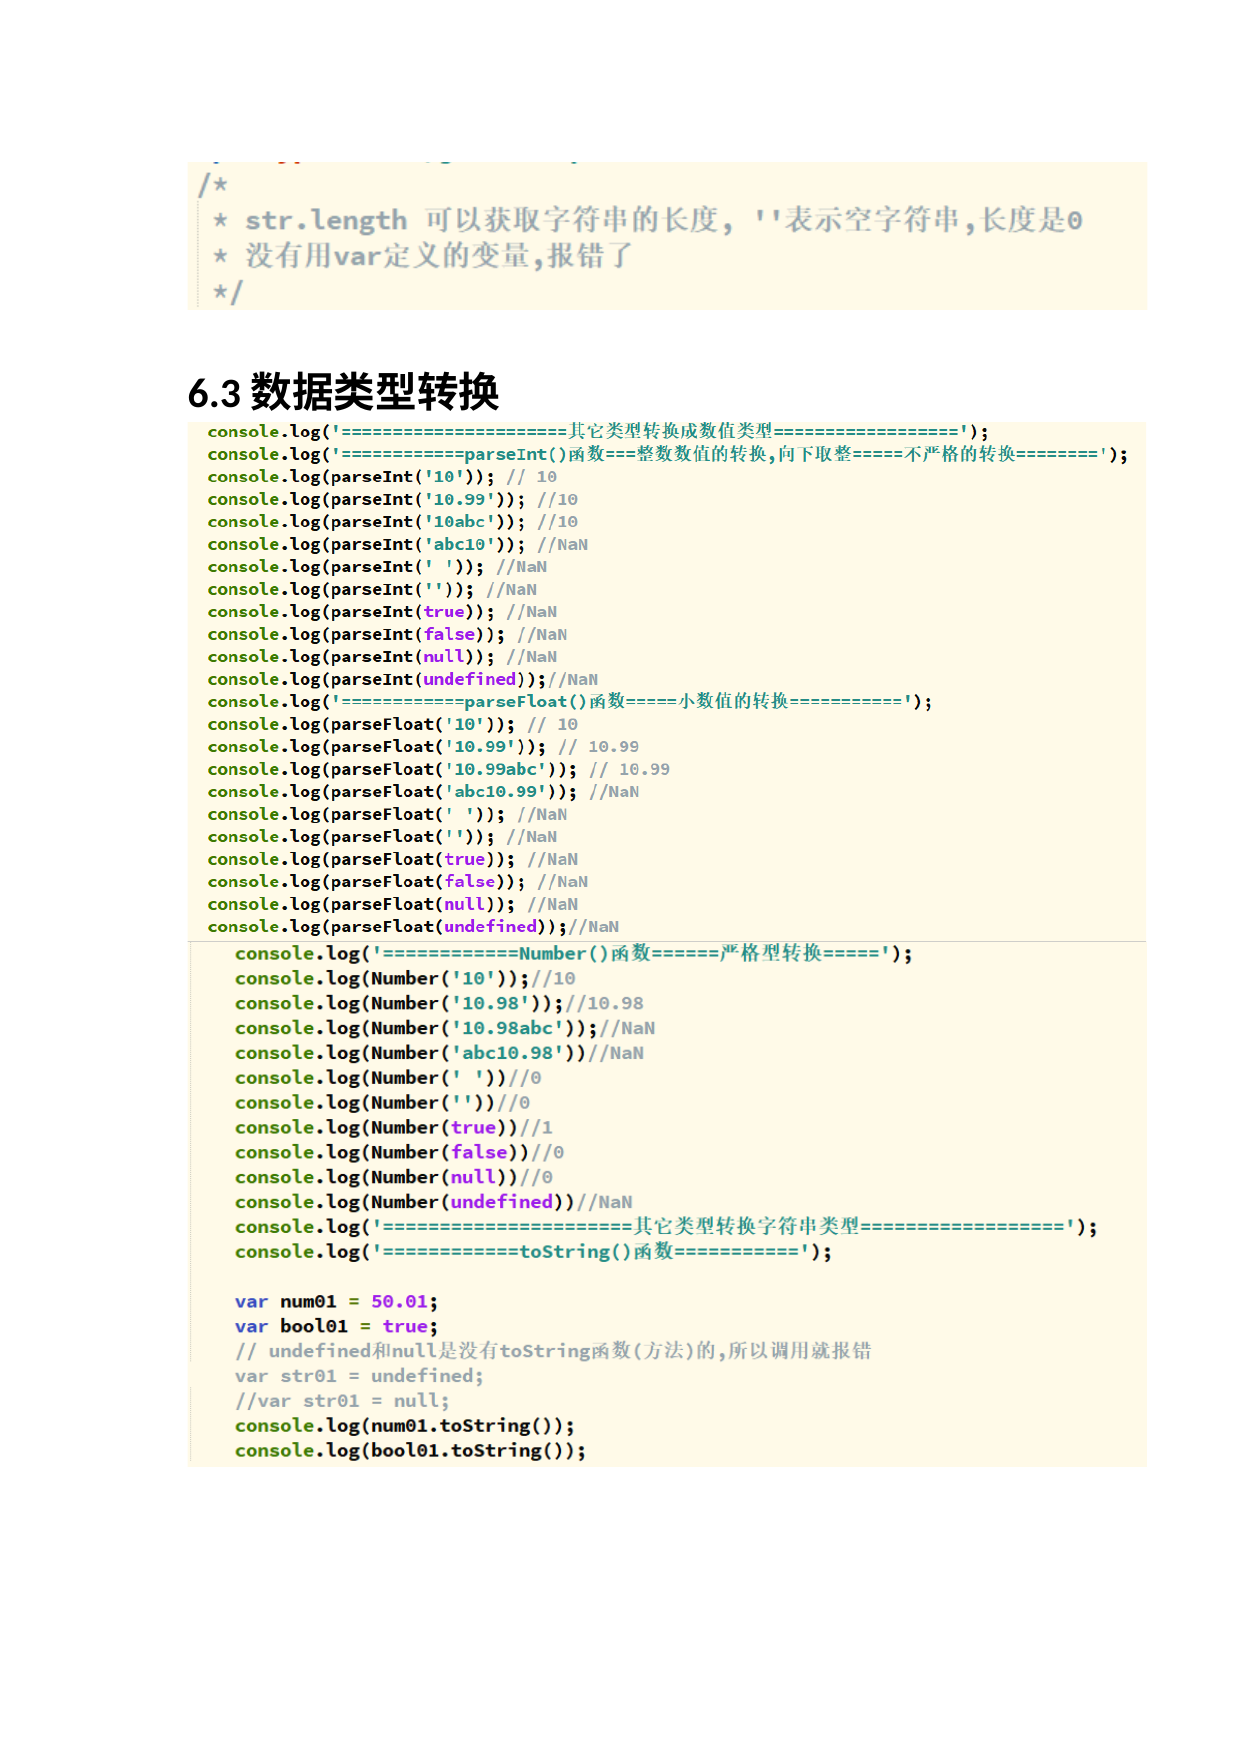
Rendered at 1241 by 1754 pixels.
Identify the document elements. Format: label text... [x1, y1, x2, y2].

subtitle 6.3 数据类型转换 [187, 357, 1053, 422]
picture [187, 162, 1148, 310]
picture [187, 422, 1147, 1467]
